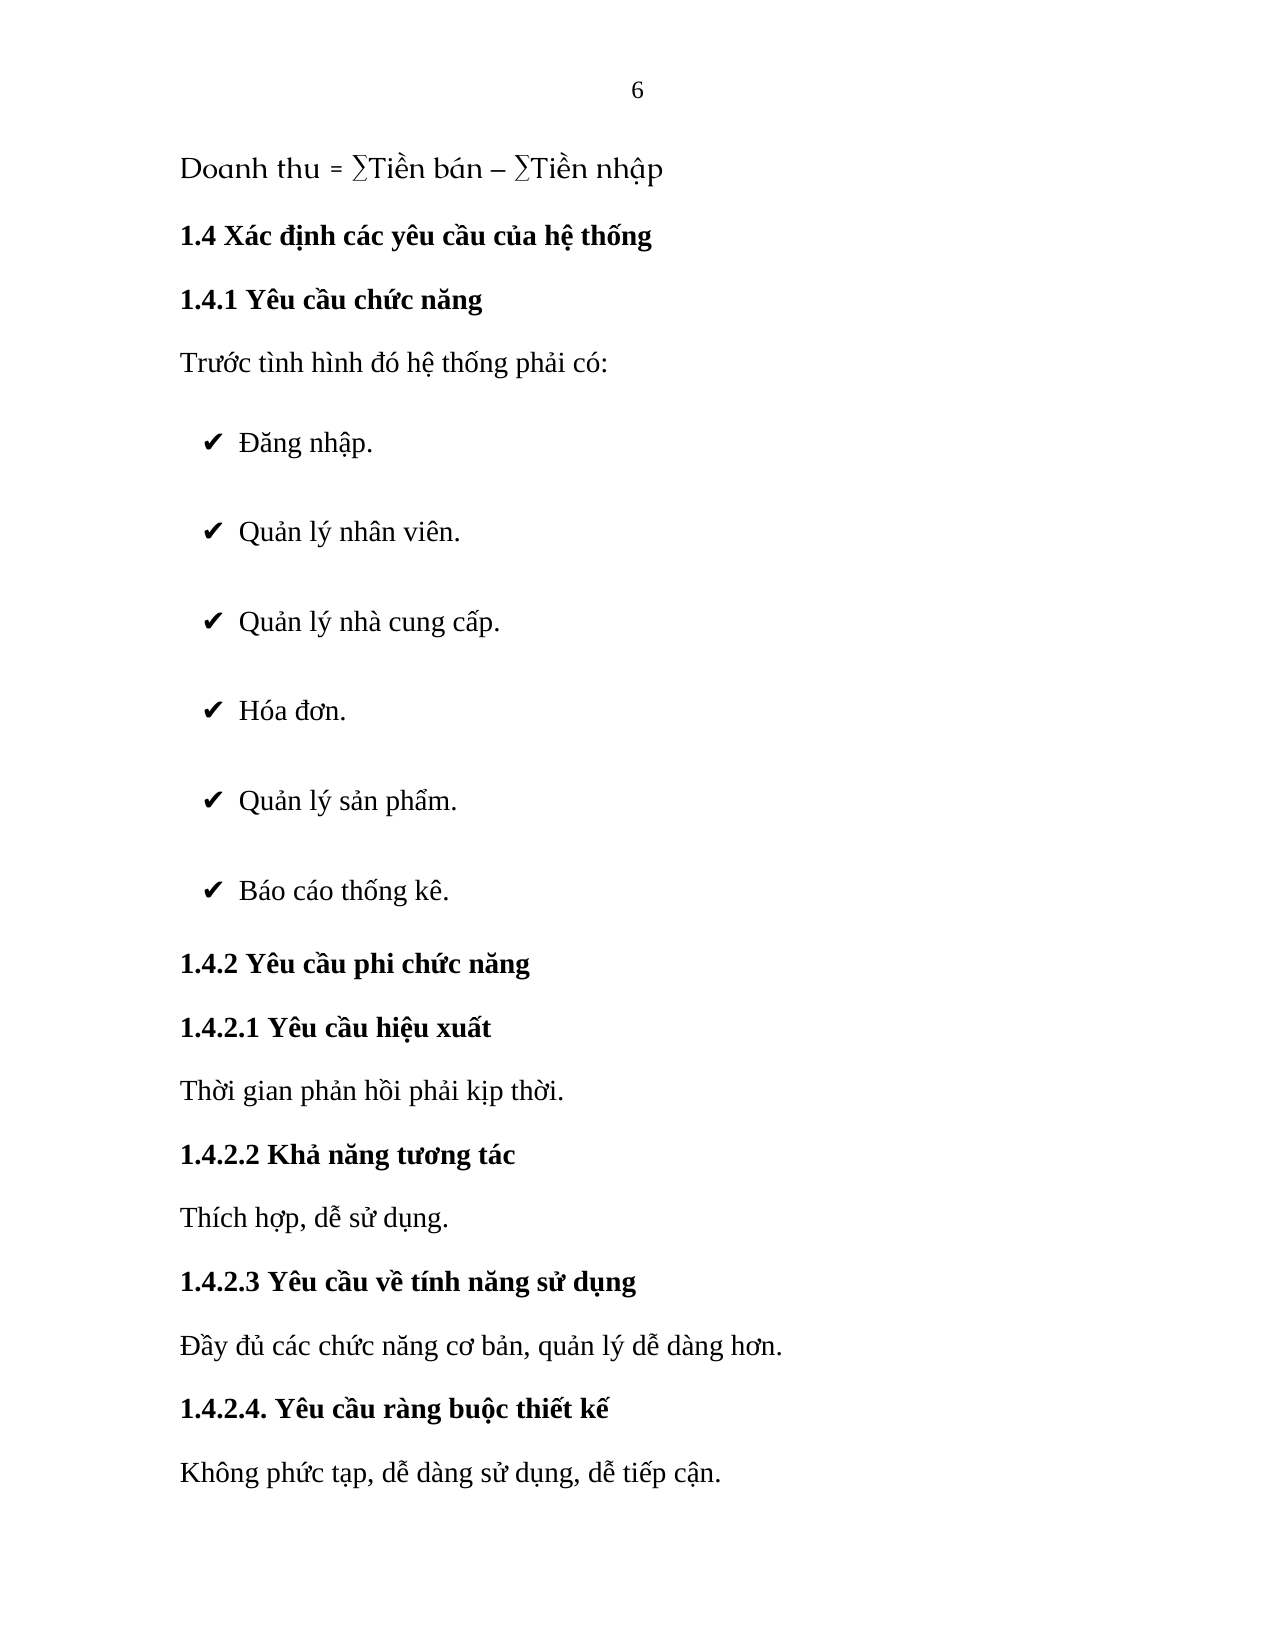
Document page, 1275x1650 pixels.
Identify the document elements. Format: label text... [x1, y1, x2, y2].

text Trước tình hình đó hệ thống phải có: [150, 345, 1125, 379]
text 1.4 Xác định các yêu cầu của hệ thống [150, 218, 1125, 252]
text 1.4.2.1 Yêu cầu hiệu xuất [150, 1010, 1125, 1043]
text 1.4.2.2 Khả năng tương tác [150, 1137, 1125, 1171]
text Doanh thu = ∑Tiền bán – ∑Tiền nhập [150, 150, 1125, 188]
text 1.4.1 Yêu cầu chức năng [150, 282, 1125, 315]
list Quản lý nhà cung cấp. [201, 588, 1125, 648]
list Quản lý nhân viên. [201, 498, 1125, 558]
text Thích hợp, dễ sử dụng. [150, 1201, 1125, 1234]
text Không phức tạp, dễ dàng sử dụng, dễ tiếp cận. [150, 1455, 1125, 1488]
text 1.4.2.3 Yêu cầu về tính năng sử dụng [150, 1264, 1125, 1298]
text Thời gian phản hồi phải kịp thời. [150, 1073, 1125, 1107]
list Quản lý sản phẩm. [201, 767, 1125, 827]
text Đầy đủ các chức năng cơ bản, quản lý dễ dàng hơn. [150, 1328, 1125, 1361]
list Hóa đơn. [201, 678, 1125, 737]
list Đăng nhập. [201, 409, 1125, 469]
list Báo cáo thống kê. [201, 857, 1125, 917]
text 1.4.2.4. Yêu cầu ràng buộc thiết kế [150, 1391, 1125, 1425]
text 1.4.2 Yêu cầu phi chức năng [150, 946, 1125, 980]
